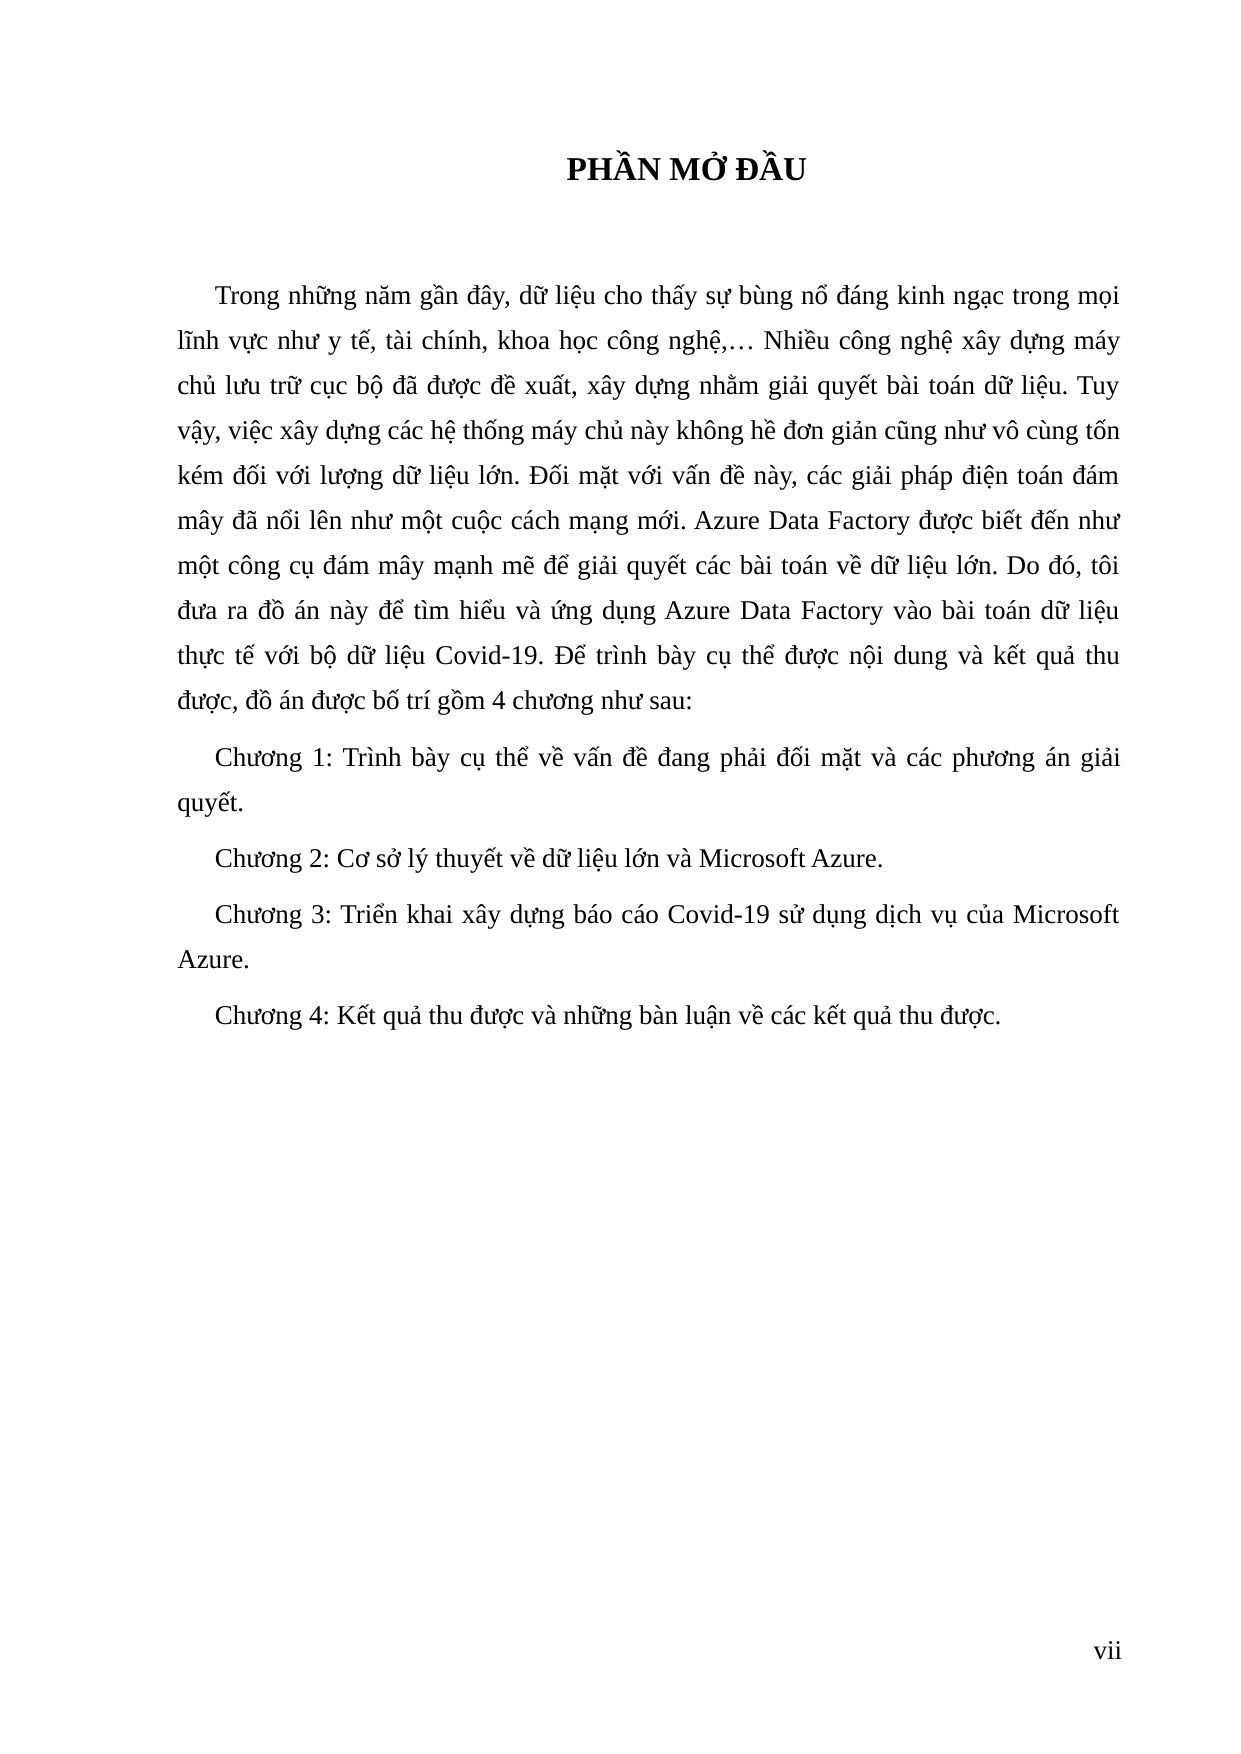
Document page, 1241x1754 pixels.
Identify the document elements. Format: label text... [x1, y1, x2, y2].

text Chương 4: Kết quả thu được và những bàn luận về các kết quả thu được. [177, 996, 1122, 1033]
text Chương 2: Cơ sở lý thuyết về dữ liệu lớn và Microsoft Azure. [177, 839, 1122, 876]
text Trong những năm gần đây, dữ liệu cho thấy sự bùng nổ đáng kinh ngạc trong mọi lĩnh vực như y tế, tài chính, khoa học công nghệ,… Nhiều công nghệ xây dựng máy chủ lưu trữ cục bộ đã được đề xuất, xây dựng nhằm giải quyết bài toán dữ liệu. Tuy vậy, việc xây dựng các hệ thống máy chủ này không hề đơn giản cũng như vô cùng tốn kém đối với lượng dữ liệu lớn. Đối mặt với vấn đề này, các giải pháp điện toán đám mây đã nổi lên như một cuộc cách mạng mới. Azure Data Factory được biết đến như một công cụ đám mây mạnh mẽ để giải quyết các bài toán về dữ liệu lớn. Do đó, tôi đưa ra đồ án này để tìm hiểu và ứng dụng Azure Data Factory vào bài toán dữ liệu thực tế với bộ dữ liệu Covid-19. Để trình bày cụ thể được nội dung và kết quả thu được, đồ án được bố trí gồm 4 chương như sau: [177, 276, 1122, 719]
text Chương 1: Trình bày cụ thể về vấn đề đang phải đối mặt và các phương án giải quyết. [177, 737, 1122, 820]
text Chương 3: Triển khai xây dựng báo cáo Covid-19 sử dụng dịch vụ của Microsoft Azure. [177, 895, 1122, 977]
subtitle PHẦN MỞ ĐẦU [177, 131, 1122, 206]
